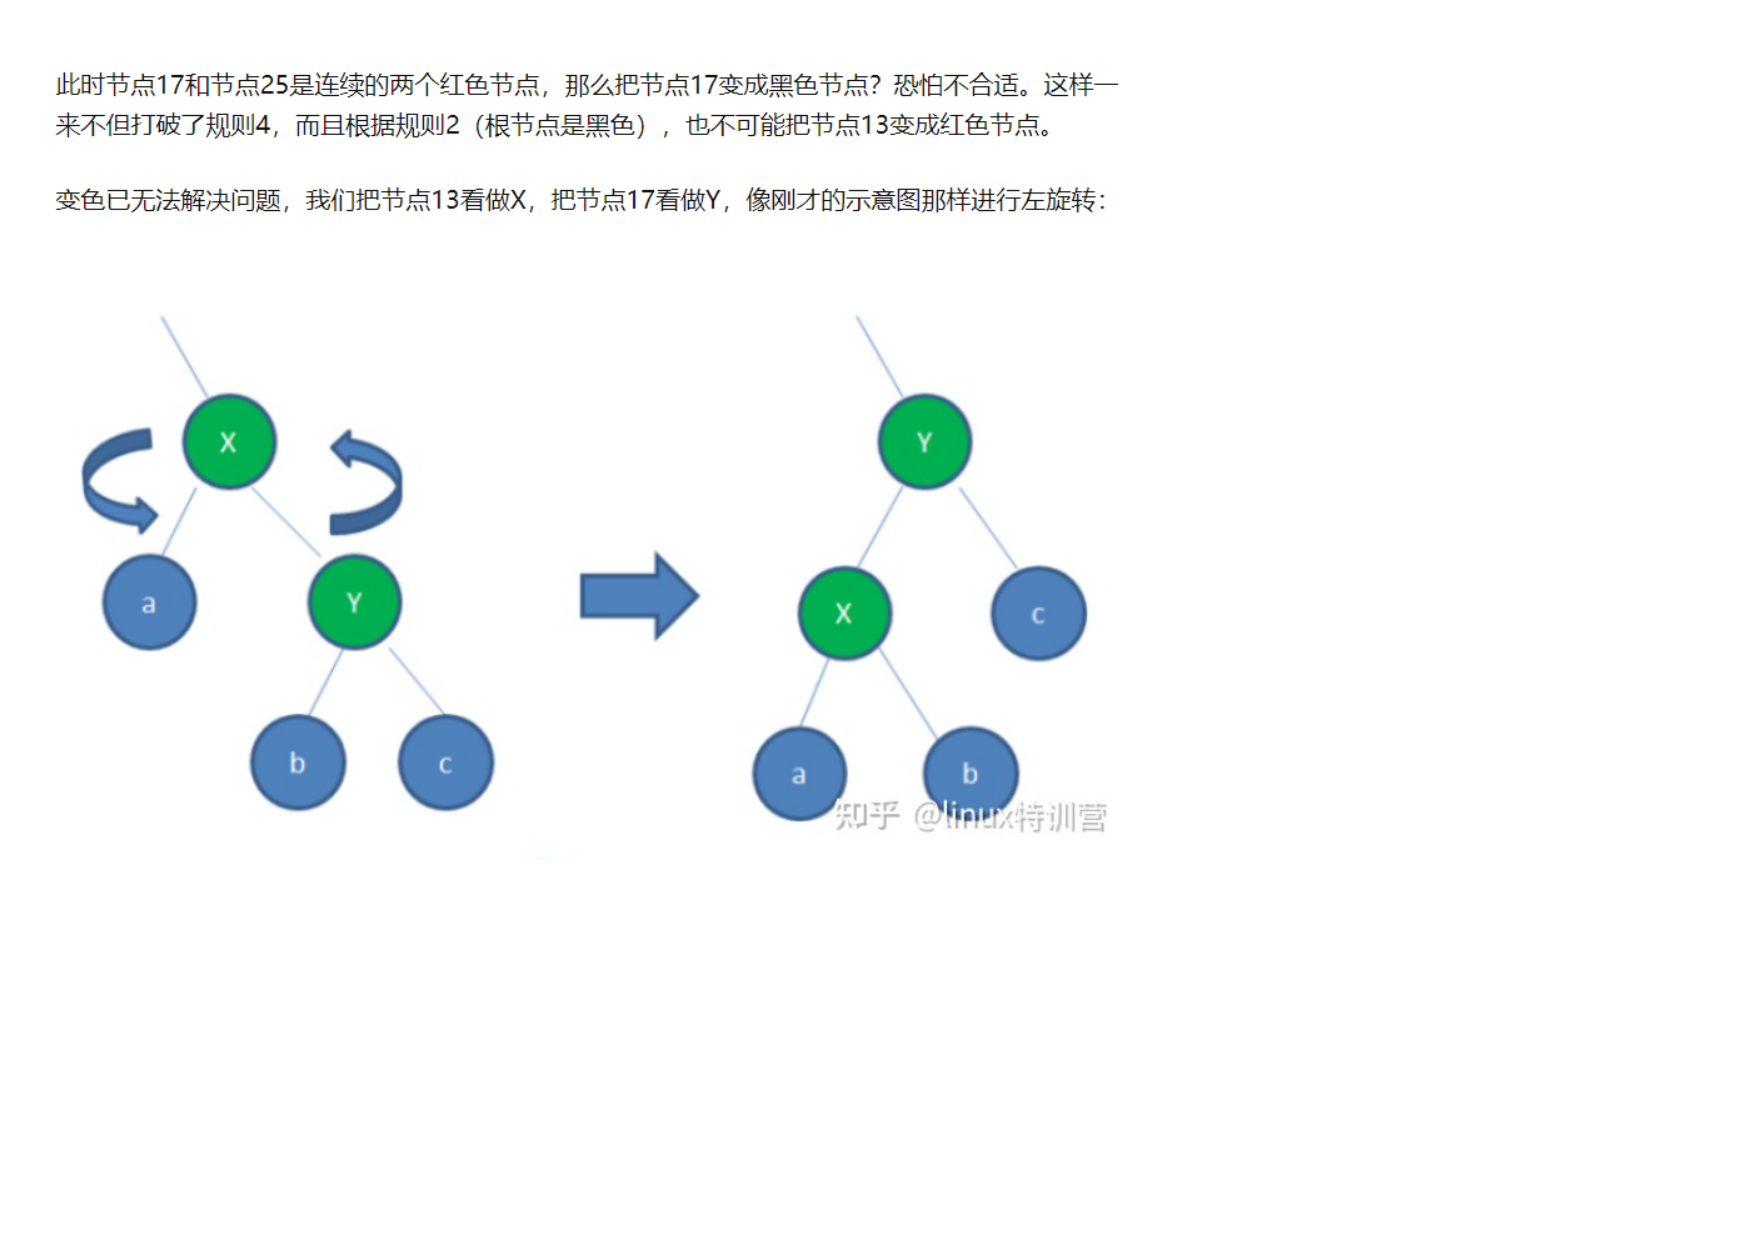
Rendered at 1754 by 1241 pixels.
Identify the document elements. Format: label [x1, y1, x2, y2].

picture [44, 35, 1162, 859]
